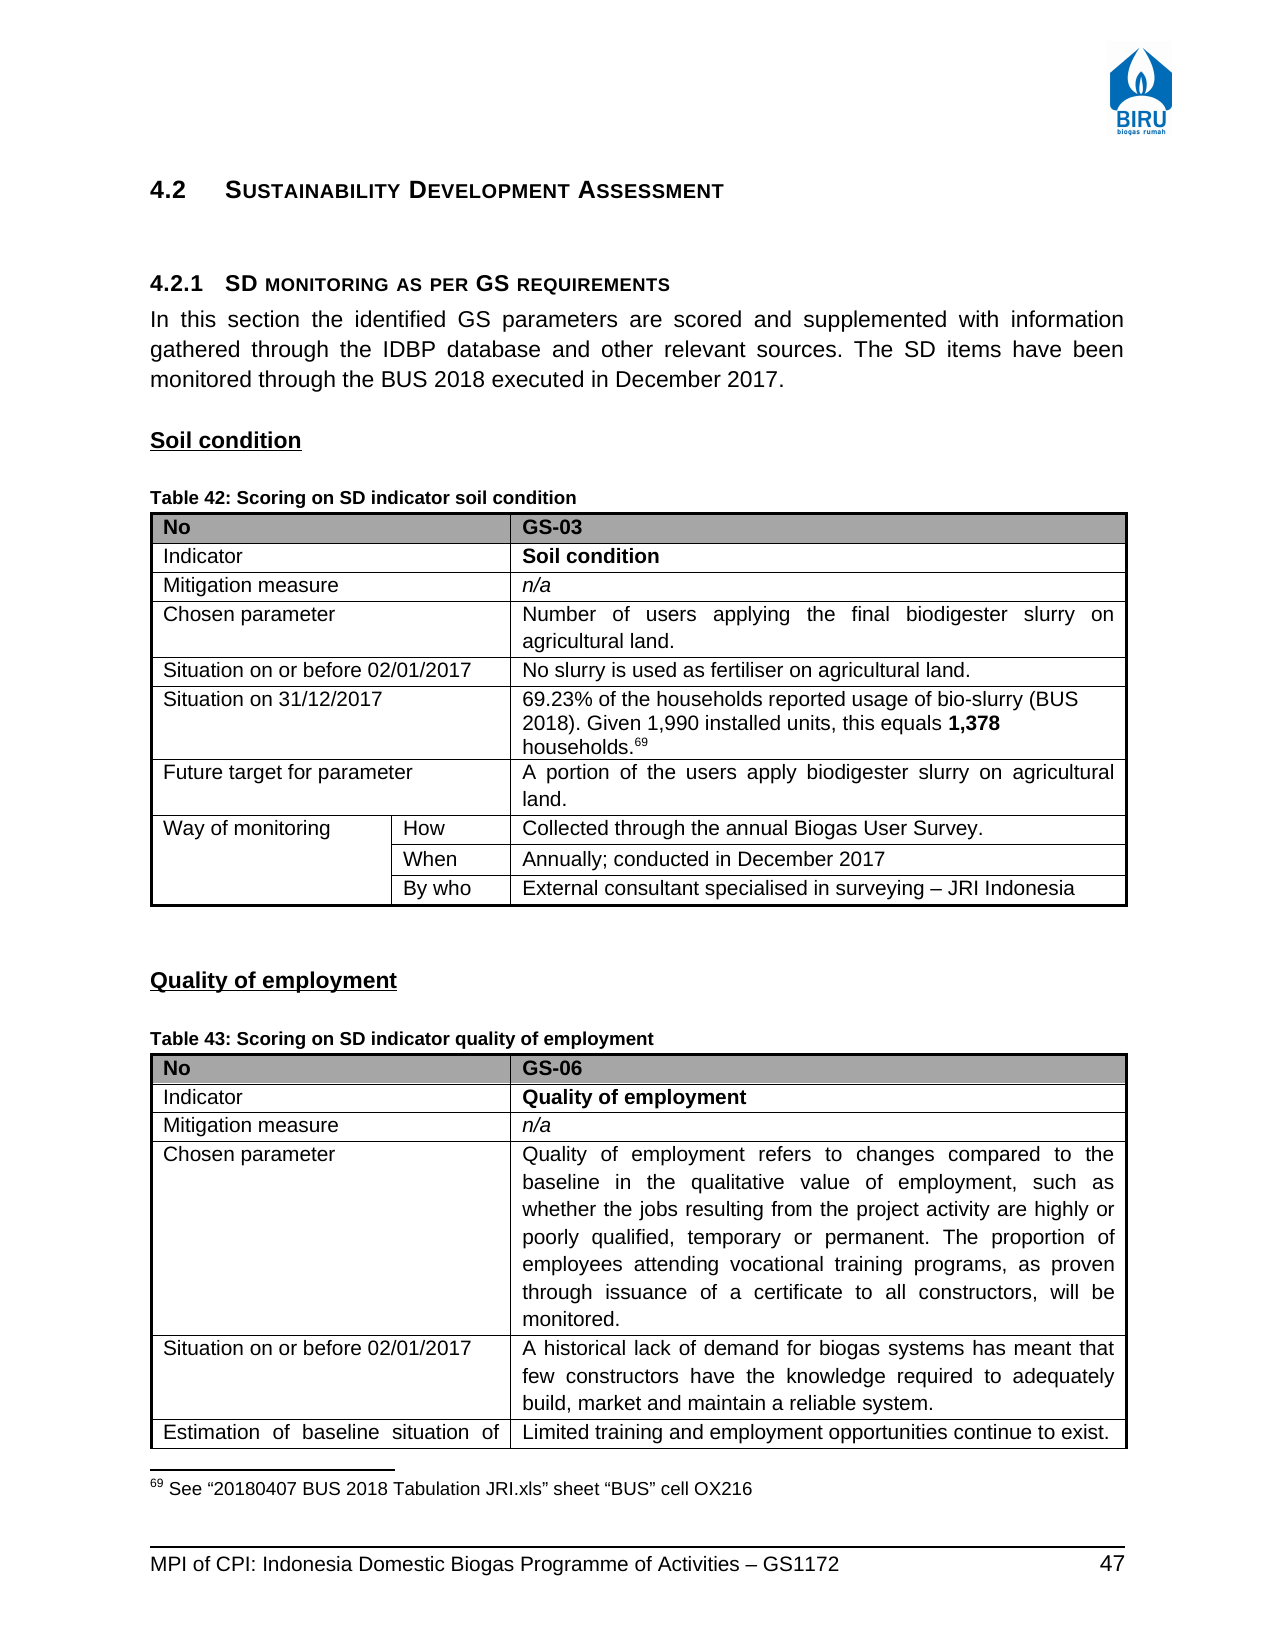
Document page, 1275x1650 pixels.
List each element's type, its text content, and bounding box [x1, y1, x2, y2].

table_cell n/a [511, 1113, 1125, 1141]
table_cell Mitigation measure [153, 1113, 510, 1141]
text Quality of employment [150, 967, 1125, 994]
table_cell n/a [511, 573, 1125, 601]
table_cell By who [392, 876, 510, 904]
table_cell External consultant specialised in surveying – JRI Indonesia [511, 876, 1125, 904]
table_cell Soil condition [511, 544, 1125, 572]
table_cell Future target for parameter [153, 760, 510, 815]
table_cell Limited training and employment opportunities continue to exist. [511, 1420, 1125, 1448]
table_cell Chosen parameter [153, 602, 510, 657]
table_cell Chosen parameter [153, 1142, 510, 1335]
table_cell Mitigation measure [153, 573, 510, 601]
table_cell Indicator [153, 1085, 510, 1112]
table_cell Collected through the annual Biogas User Survey. [511, 816, 1125, 844]
text Table 42: Scoring on SD indicator soil condition [150, 487, 1125, 509]
table_cell Annually; conducted in December 2017 [511, 845, 1125, 875]
table_cell A portion of the users apply biodigester slurry on agricultural land. [511, 760, 1125, 815]
table_header No [153, 1056, 510, 1083]
table_header No [153, 515, 510, 543]
table_cell Estimation of baseline situation of parameter [153, 1420, 510, 1448]
table_cell No slurry is used as fertiliser on agricultural land. [511, 658, 1125, 686]
subtitle 4.2 Sustainability Development Assessment [150, 175, 1125, 204]
table_cell Quality of employment [511, 1085, 1125, 1112]
table_cell How [392, 816, 510, 844]
table_cell Indicator [153, 544, 510, 572]
table_cell Number of users applying the final biodigester slurry on agricultural land. [511, 602, 1125, 657]
subtitle 4.2.1 SD monitoring as per GS requirements [150, 269, 1125, 296]
text In this section the identified GS parameters are scored and supplemented with information gathered through the IDBP database and other relevant sources. The SD items have been monitored through the BUS 2018 executed in December 2017. [150, 306, 1125, 393]
text Soil condition [150, 427, 1125, 453]
table_header GS-06 [511, 1056, 1125, 1083]
table_cell A historical lack of demand for biogas systems has meant that few constructors have the knowledge required to adequately build, market and maintain a reliable system. [511, 1336, 1125, 1419]
table_cell Situation on or before 02/01/2017 [153, 658, 510, 686]
table_header GS-03 [511, 515, 1125, 543]
text Table 43: Scoring on SD indicator quality of employment [150, 1028, 1125, 1049]
table_cell Situation on 31/12/2017 [153, 687, 510, 759]
picture [1106, 41, 1172, 135]
table_cell When [392, 845, 510, 875]
table_cell Quality of employment refers to changes compared to the baseline in the qualitative value of employment, such as whether the jobs resulting from the project activity are highly or poorly qualified, temporary or permanent. The proportion of employees attending vocational training programs, as proven through issuance of a certificate to all constructors, will be monitored. [511, 1142, 1125, 1335]
table_cell Way of monitoring [153, 816, 391, 904]
table_cell Situation on or before 02/01/2017 [153, 1336, 510, 1419]
table_cell 69.23% of the households reported usage of bio-slurry (BUS 2018). Given 1,990 installed units, this equals 1,378 households. [511, 687, 1125, 759]
